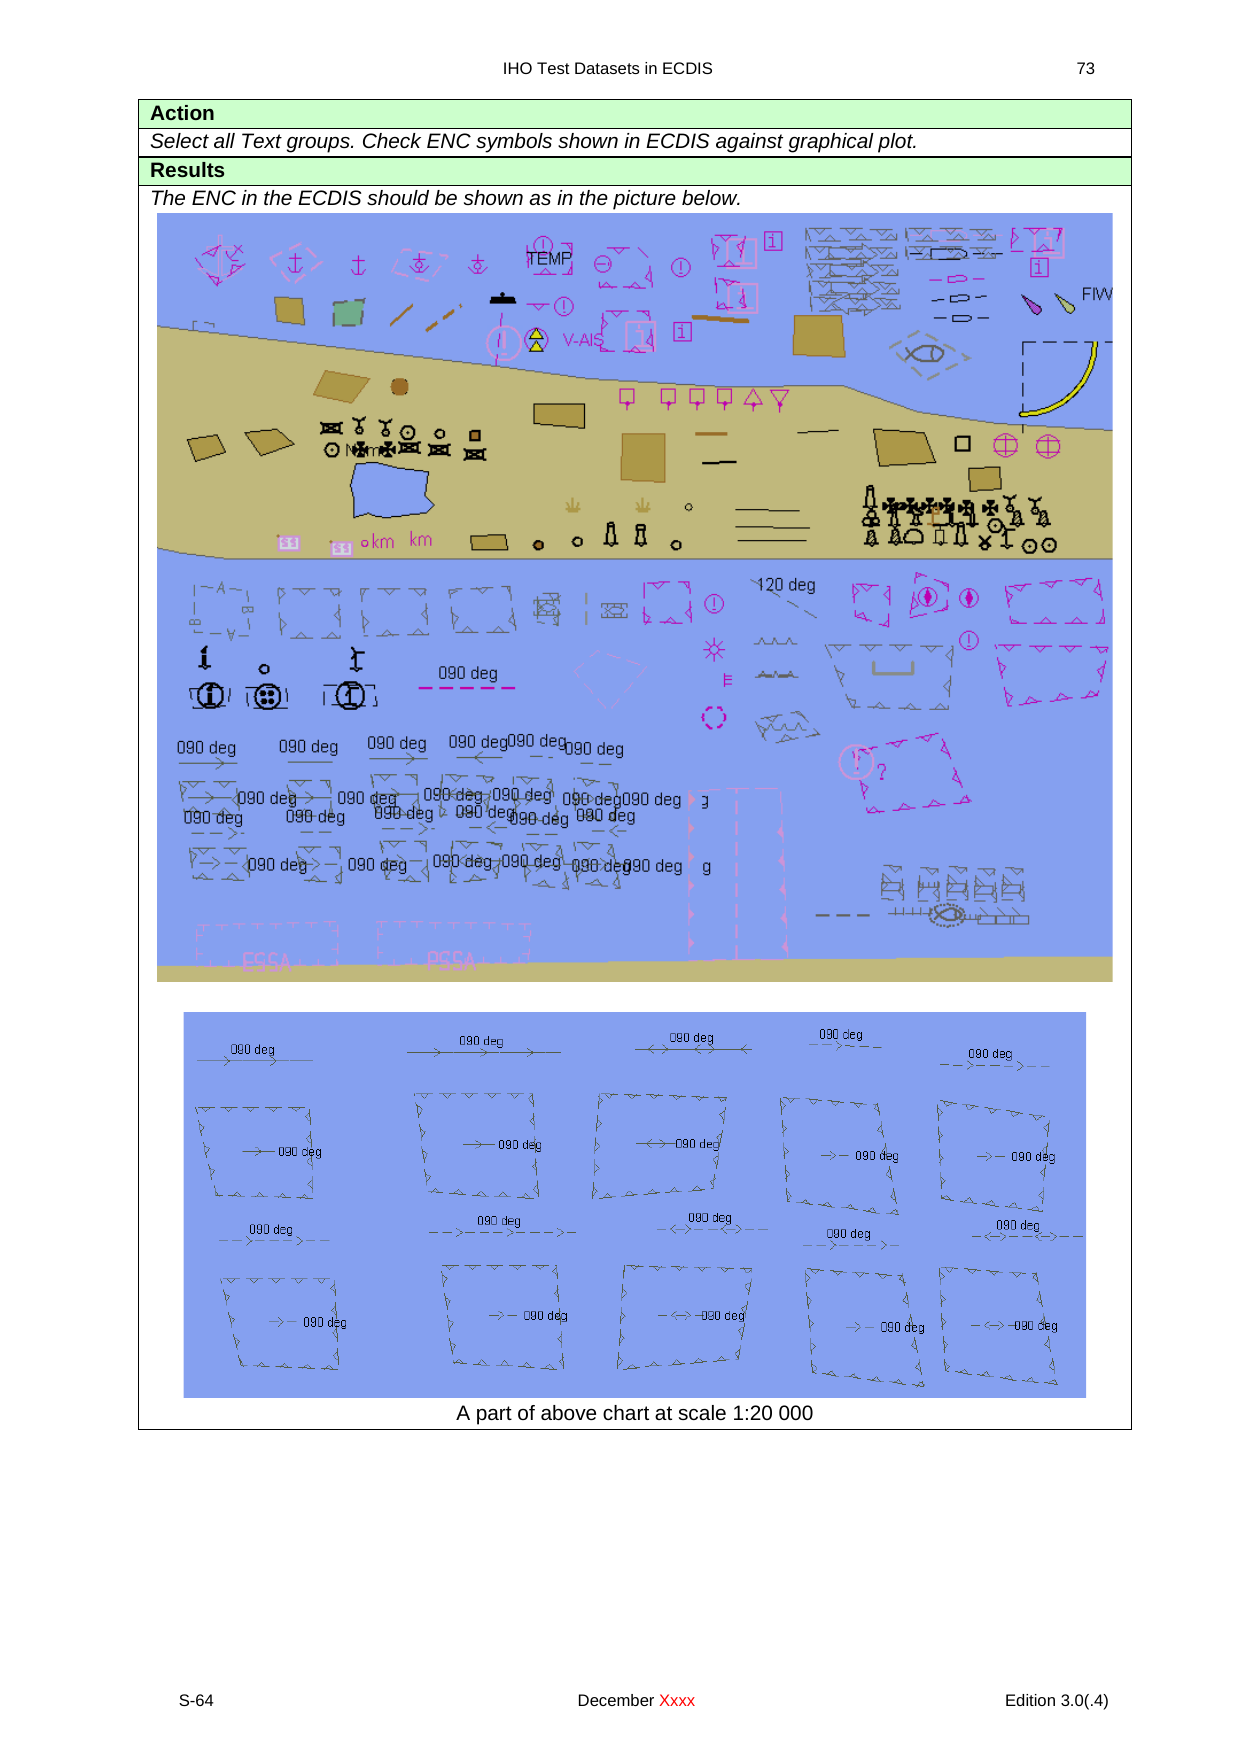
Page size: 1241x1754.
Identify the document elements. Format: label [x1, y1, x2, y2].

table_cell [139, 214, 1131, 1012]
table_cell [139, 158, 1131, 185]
picture [183, 1012, 1087, 1398]
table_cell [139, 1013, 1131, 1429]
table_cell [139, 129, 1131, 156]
picture [157, 213, 1113, 982]
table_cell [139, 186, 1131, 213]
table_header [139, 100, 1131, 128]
